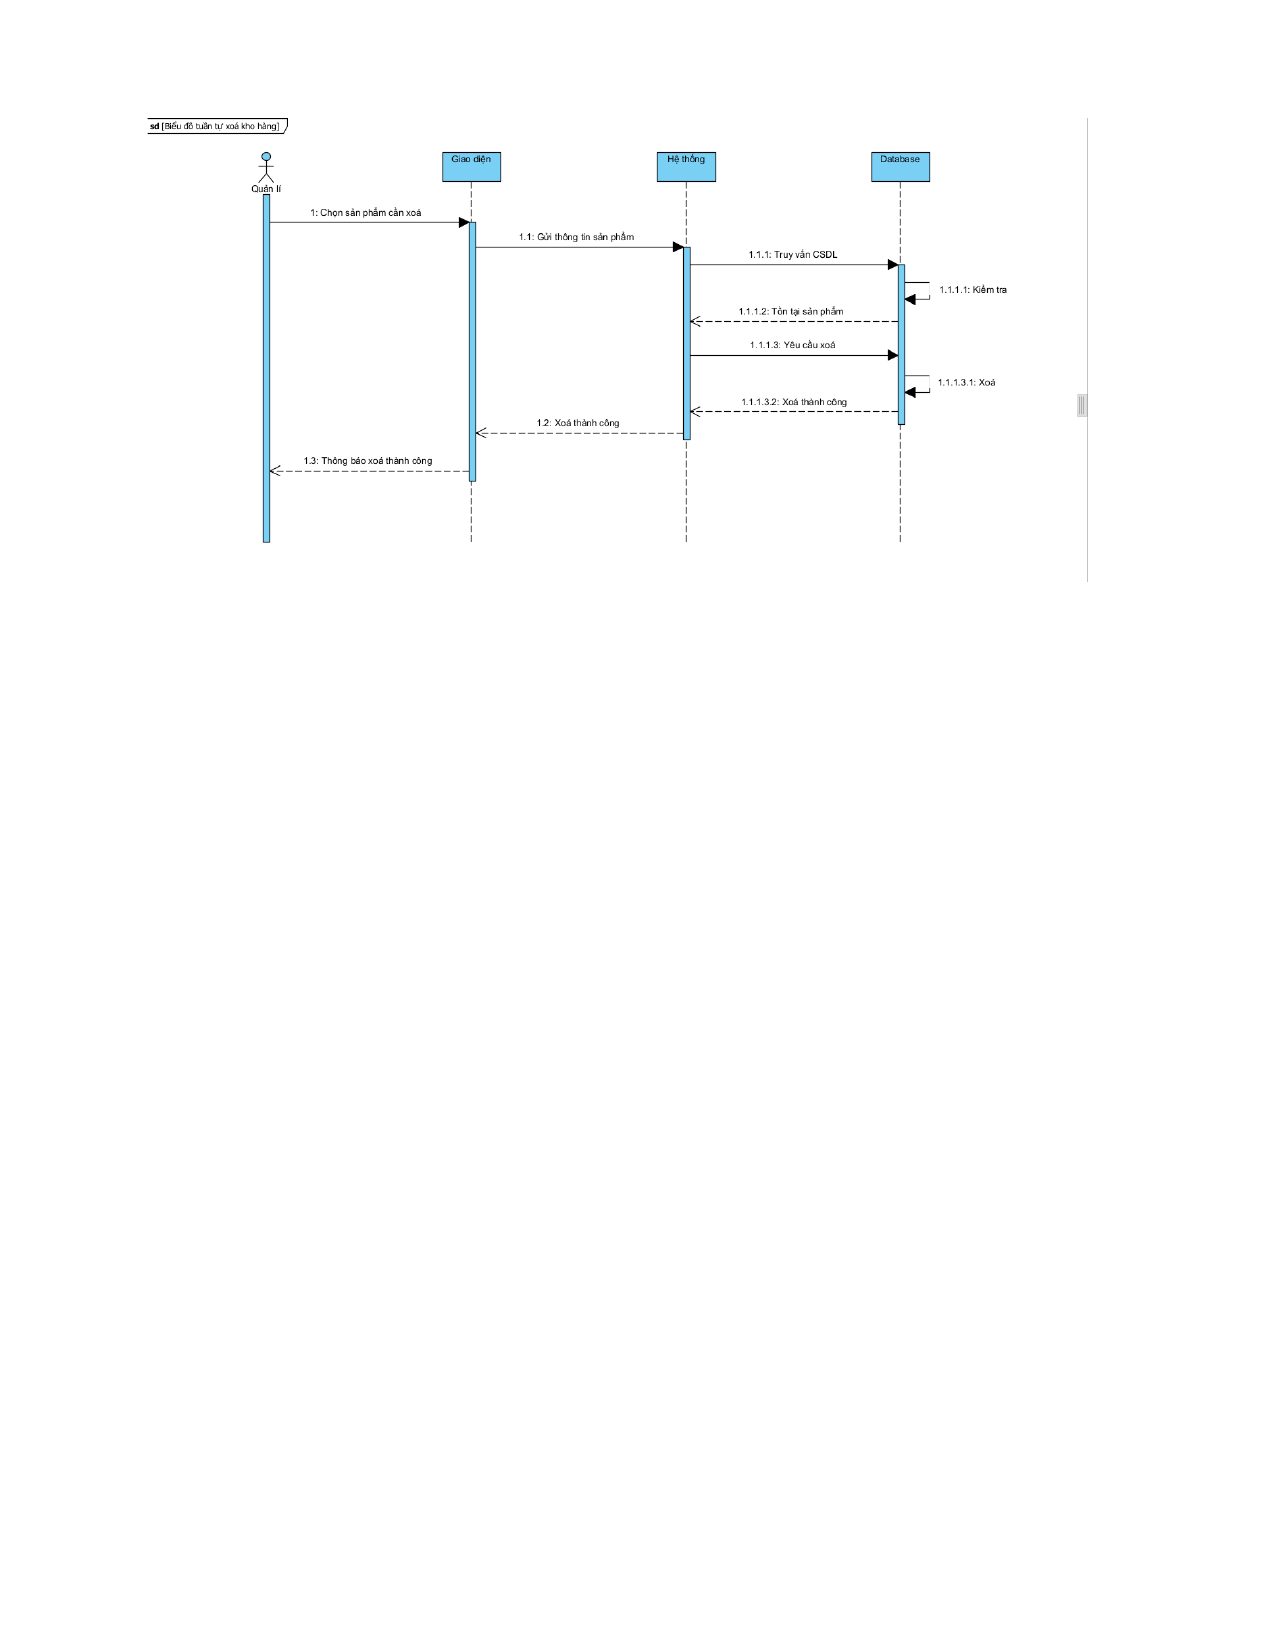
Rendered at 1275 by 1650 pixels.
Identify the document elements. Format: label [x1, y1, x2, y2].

picture [147, 118, 1088, 582]
